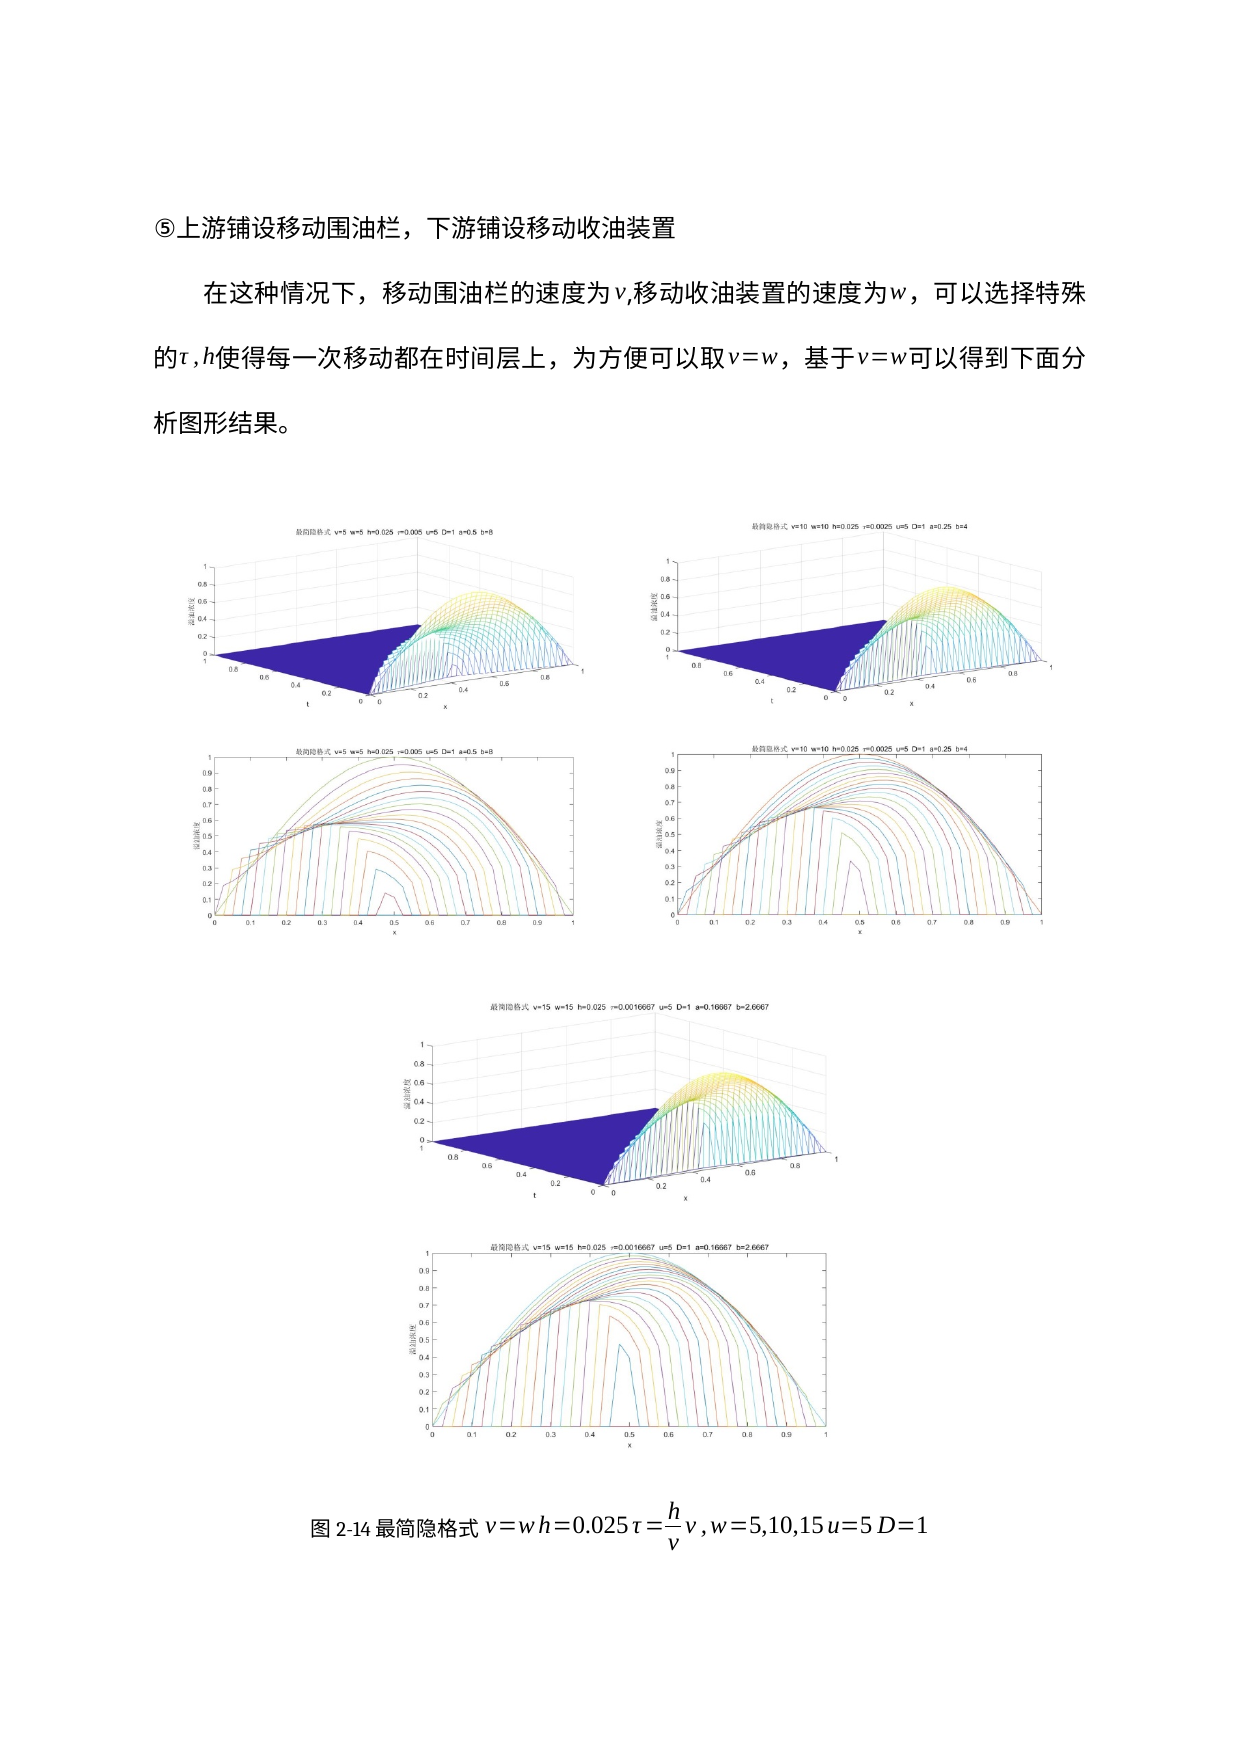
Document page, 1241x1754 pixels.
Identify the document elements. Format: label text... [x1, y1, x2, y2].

picture [154, 496, 1086, 966]
text 在这种情况下，移动围油栏的速度为,移动收油装置的速度为，可以选择特殊的使得每一次移动都在时间层上，为方便可以取，基于可以得到下面分析图形结果。 [153, 259, 1087, 454]
text 图 2-14最简隐格式 [153, 1494, 1087, 1559]
text ⑤上游铺设移动围油栏，下游铺设移动收油装置 [153, 194, 1087, 259]
picture [366, 974, 874, 1482]
